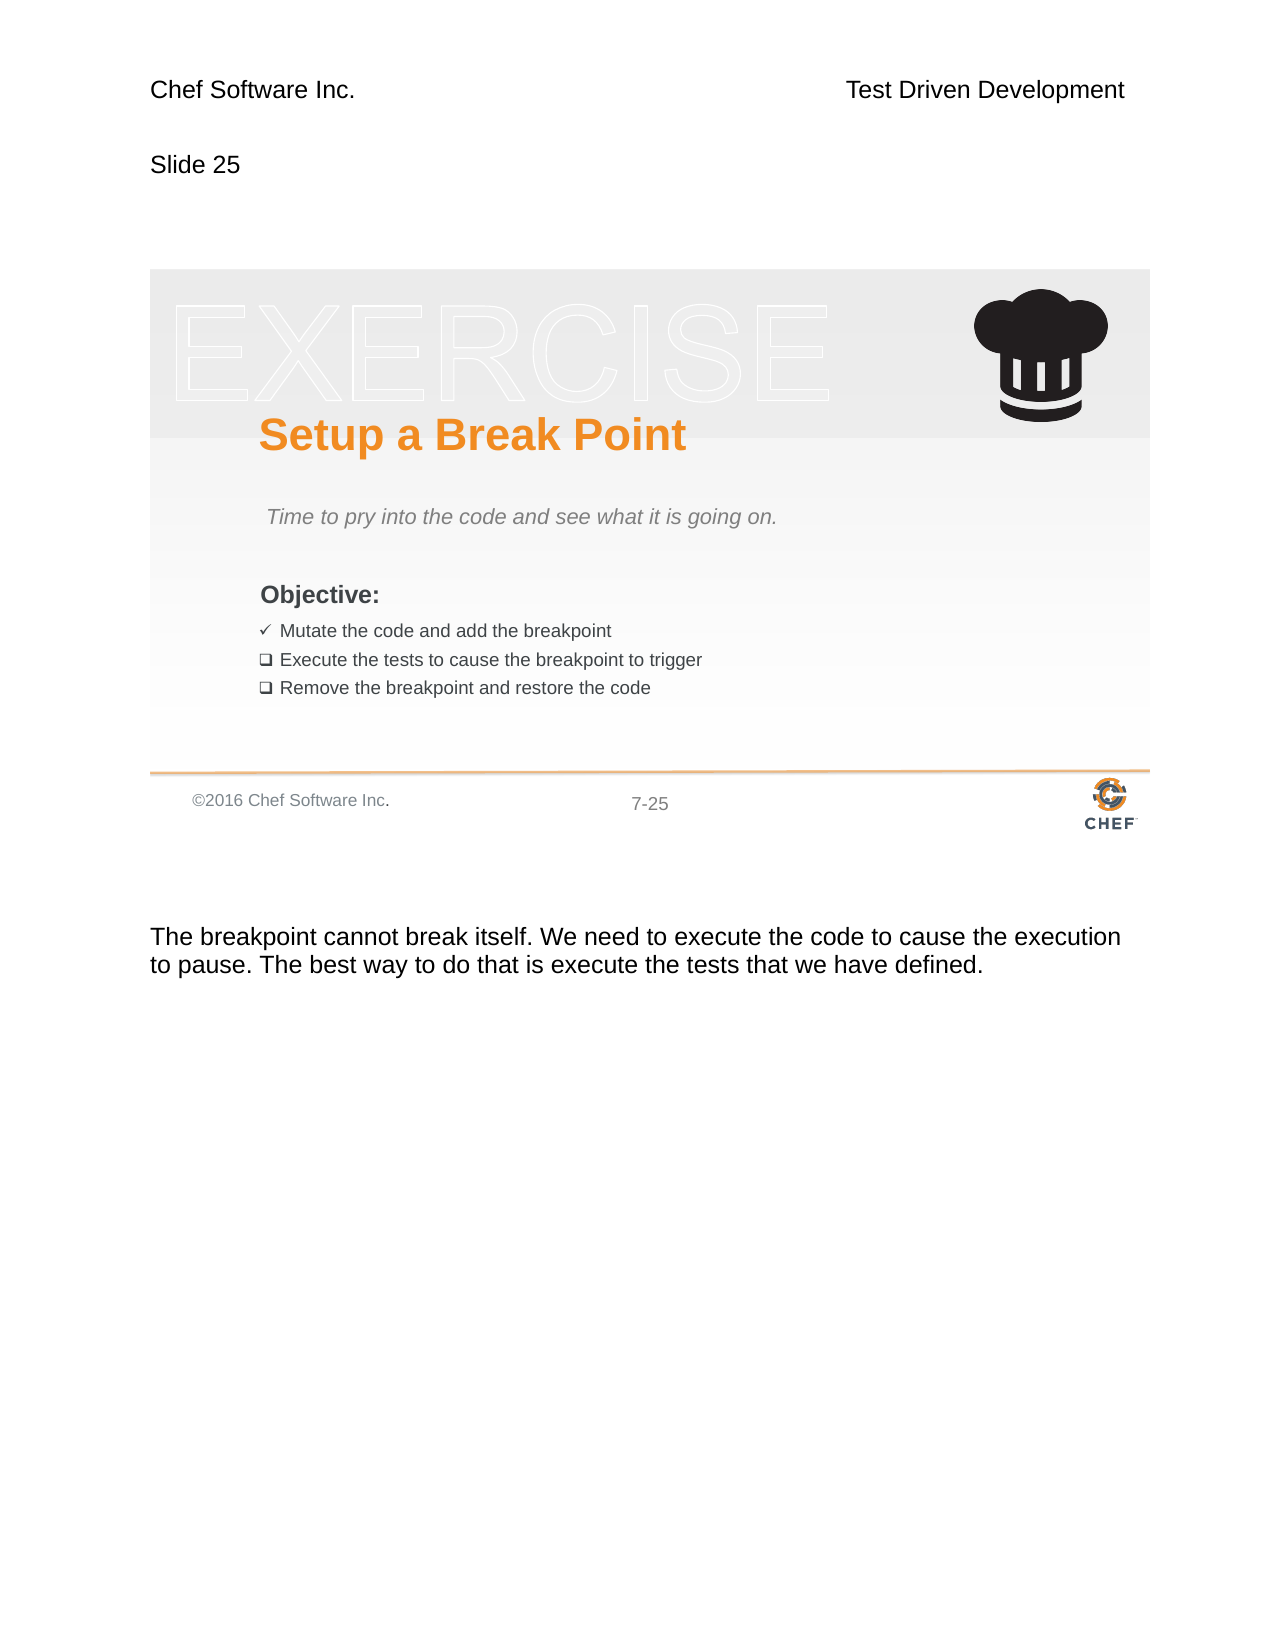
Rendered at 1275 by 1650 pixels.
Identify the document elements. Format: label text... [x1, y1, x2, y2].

text The breakpoint cannot break itself. We need to execute the code to cause the execution to pause. The best way to do that is execute the tests that we have defined. [150, 921, 1125, 979]
text Slide 25 [150, 150, 1125, 179]
